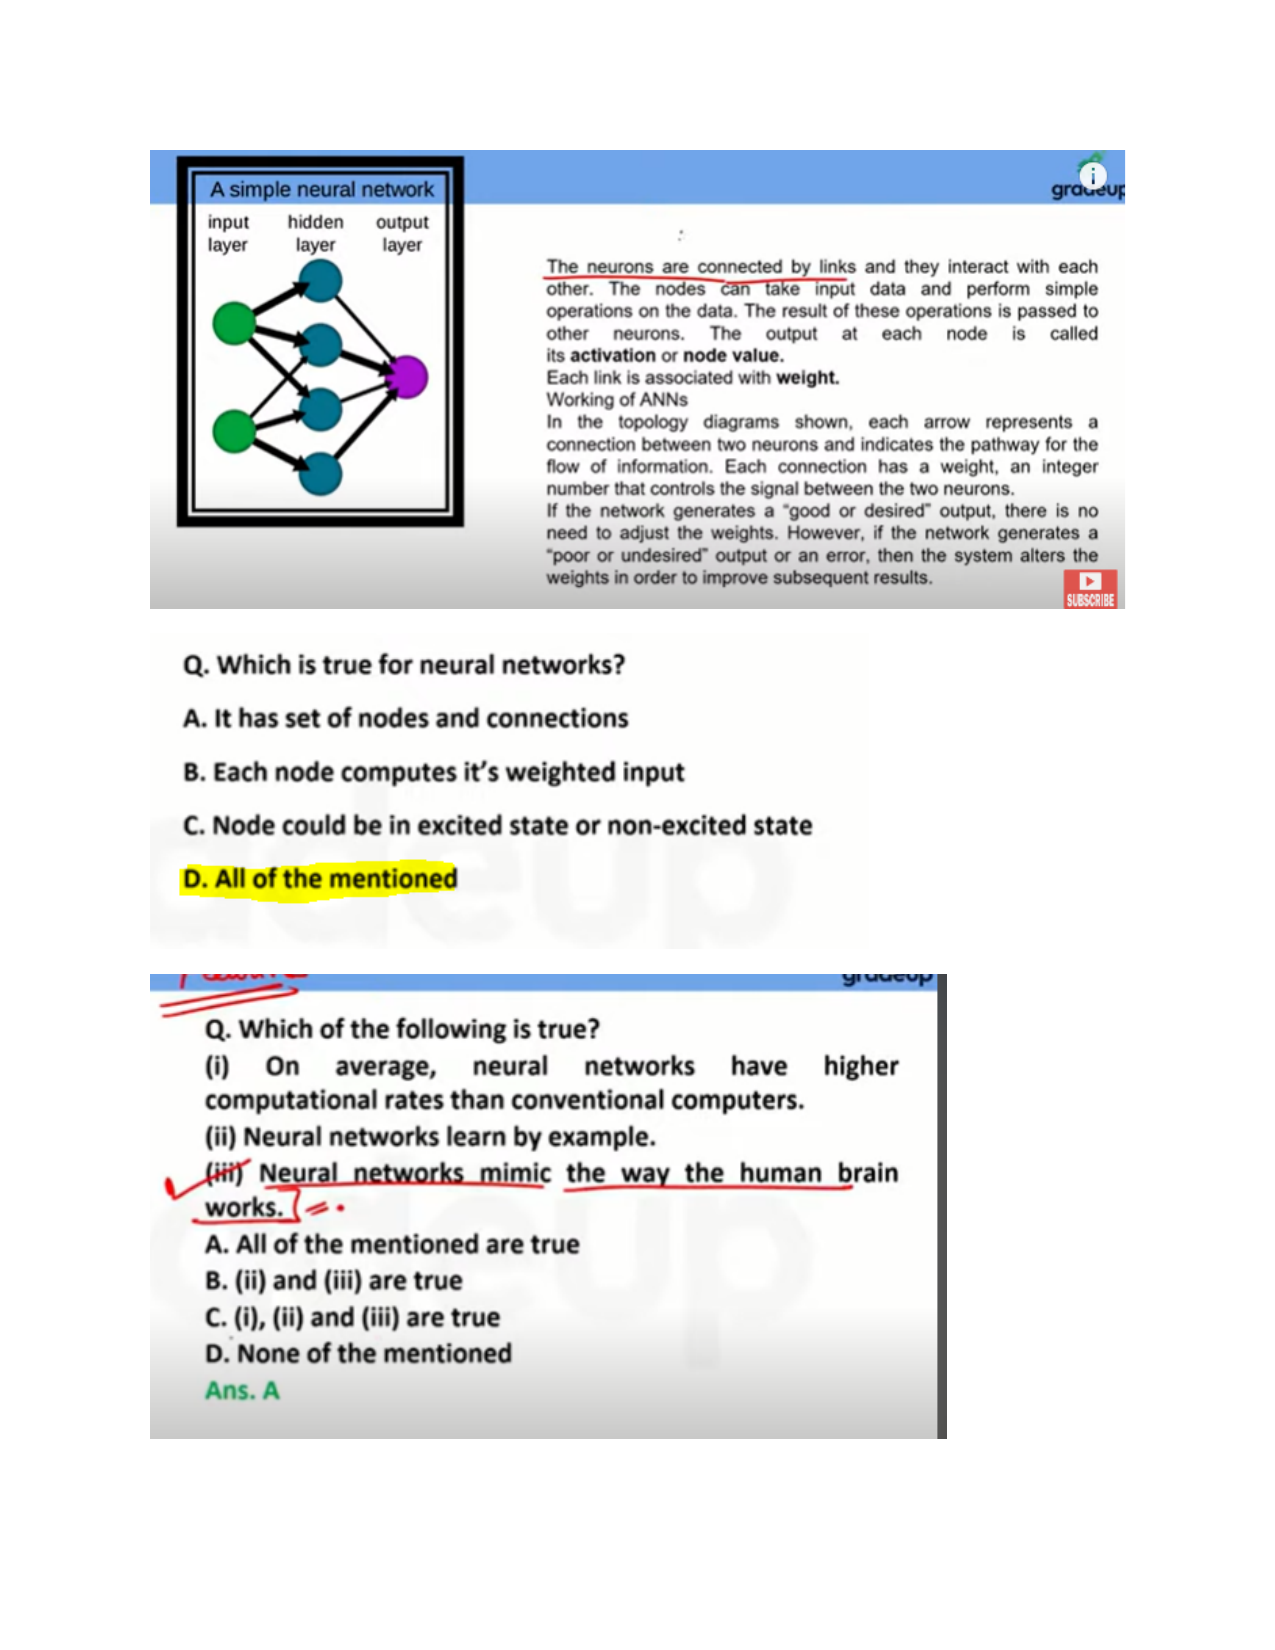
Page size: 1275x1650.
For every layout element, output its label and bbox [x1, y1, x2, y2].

picture [150, 633, 869, 949]
picture [150, 150, 1125, 609]
picture [150, 974, 947, 1439]
